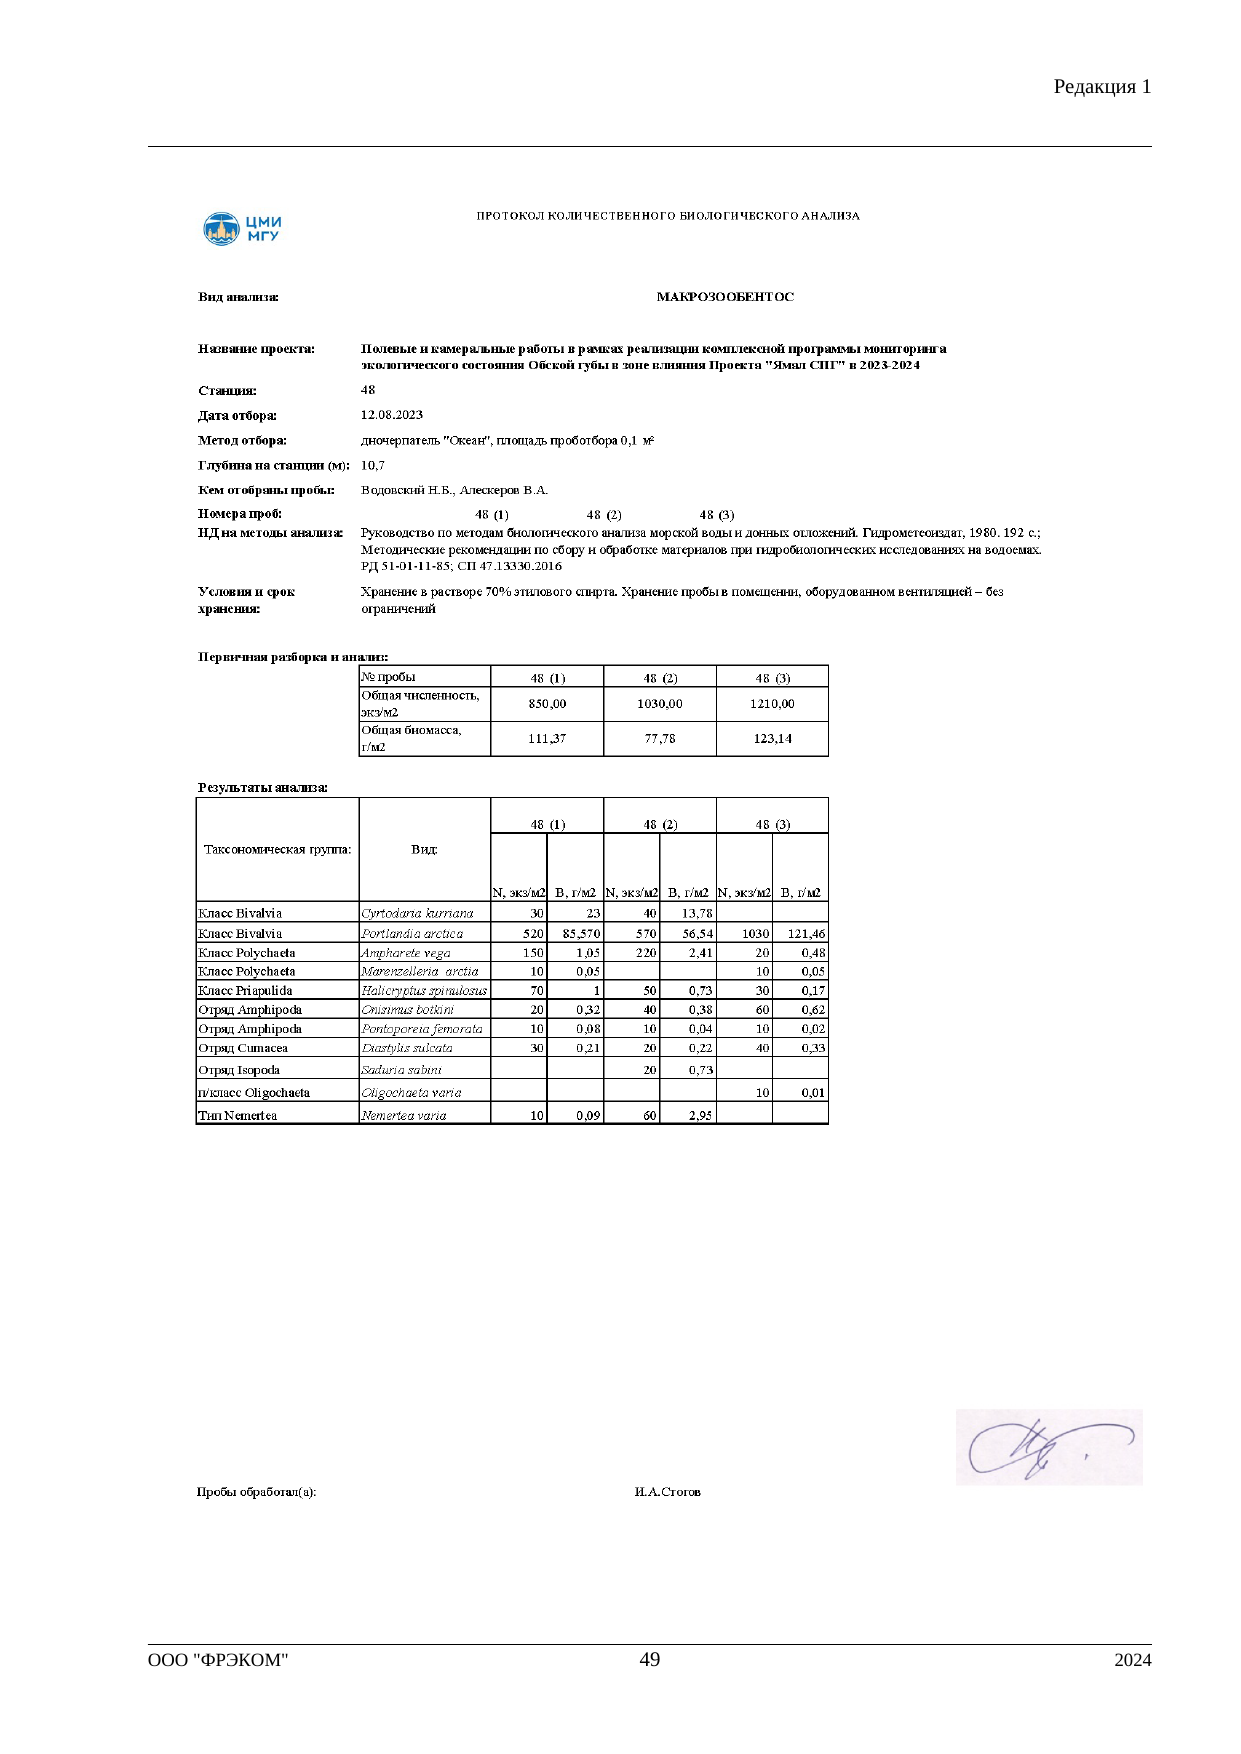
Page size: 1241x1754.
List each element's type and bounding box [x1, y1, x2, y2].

picture [147, 168, 1152, 1588]
